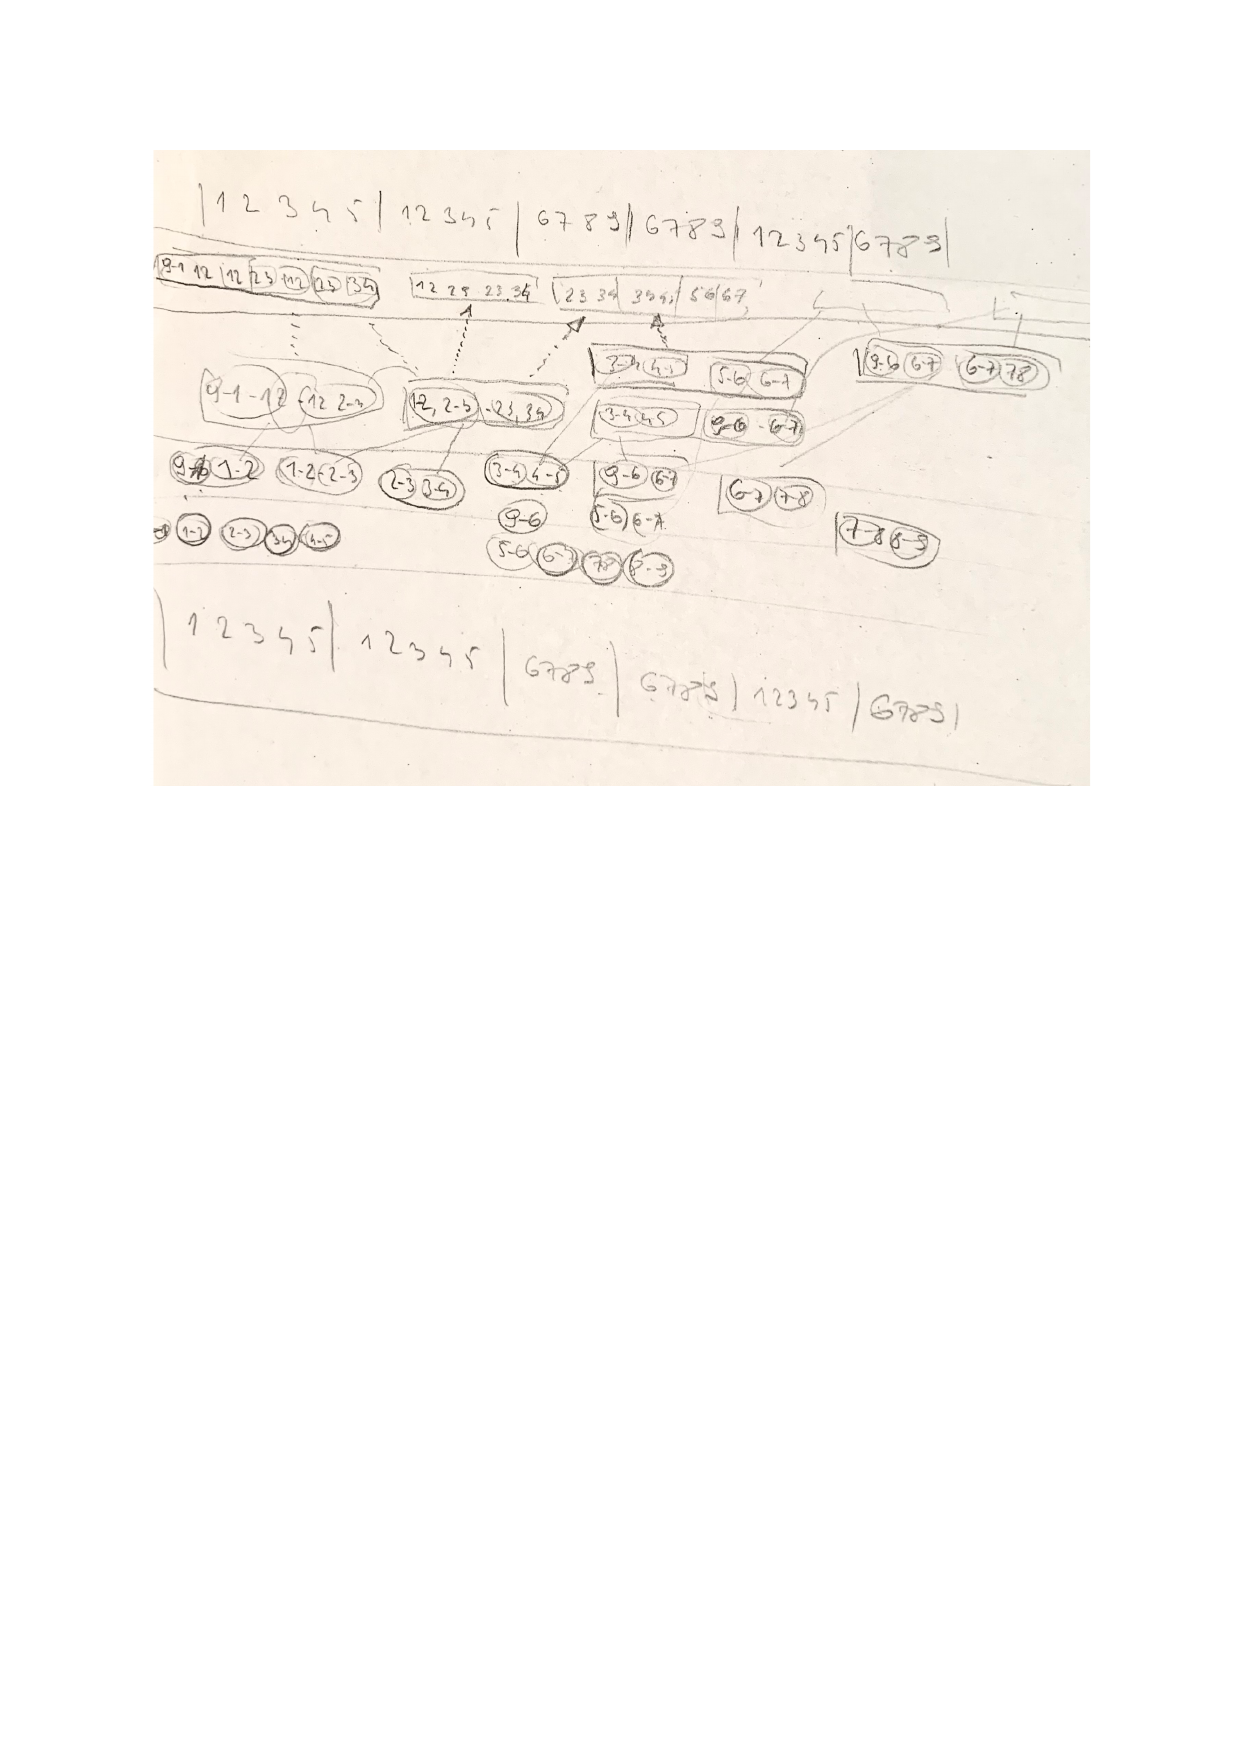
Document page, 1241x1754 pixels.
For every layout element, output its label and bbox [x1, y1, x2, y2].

picture [150, 150, 1091, 786]
